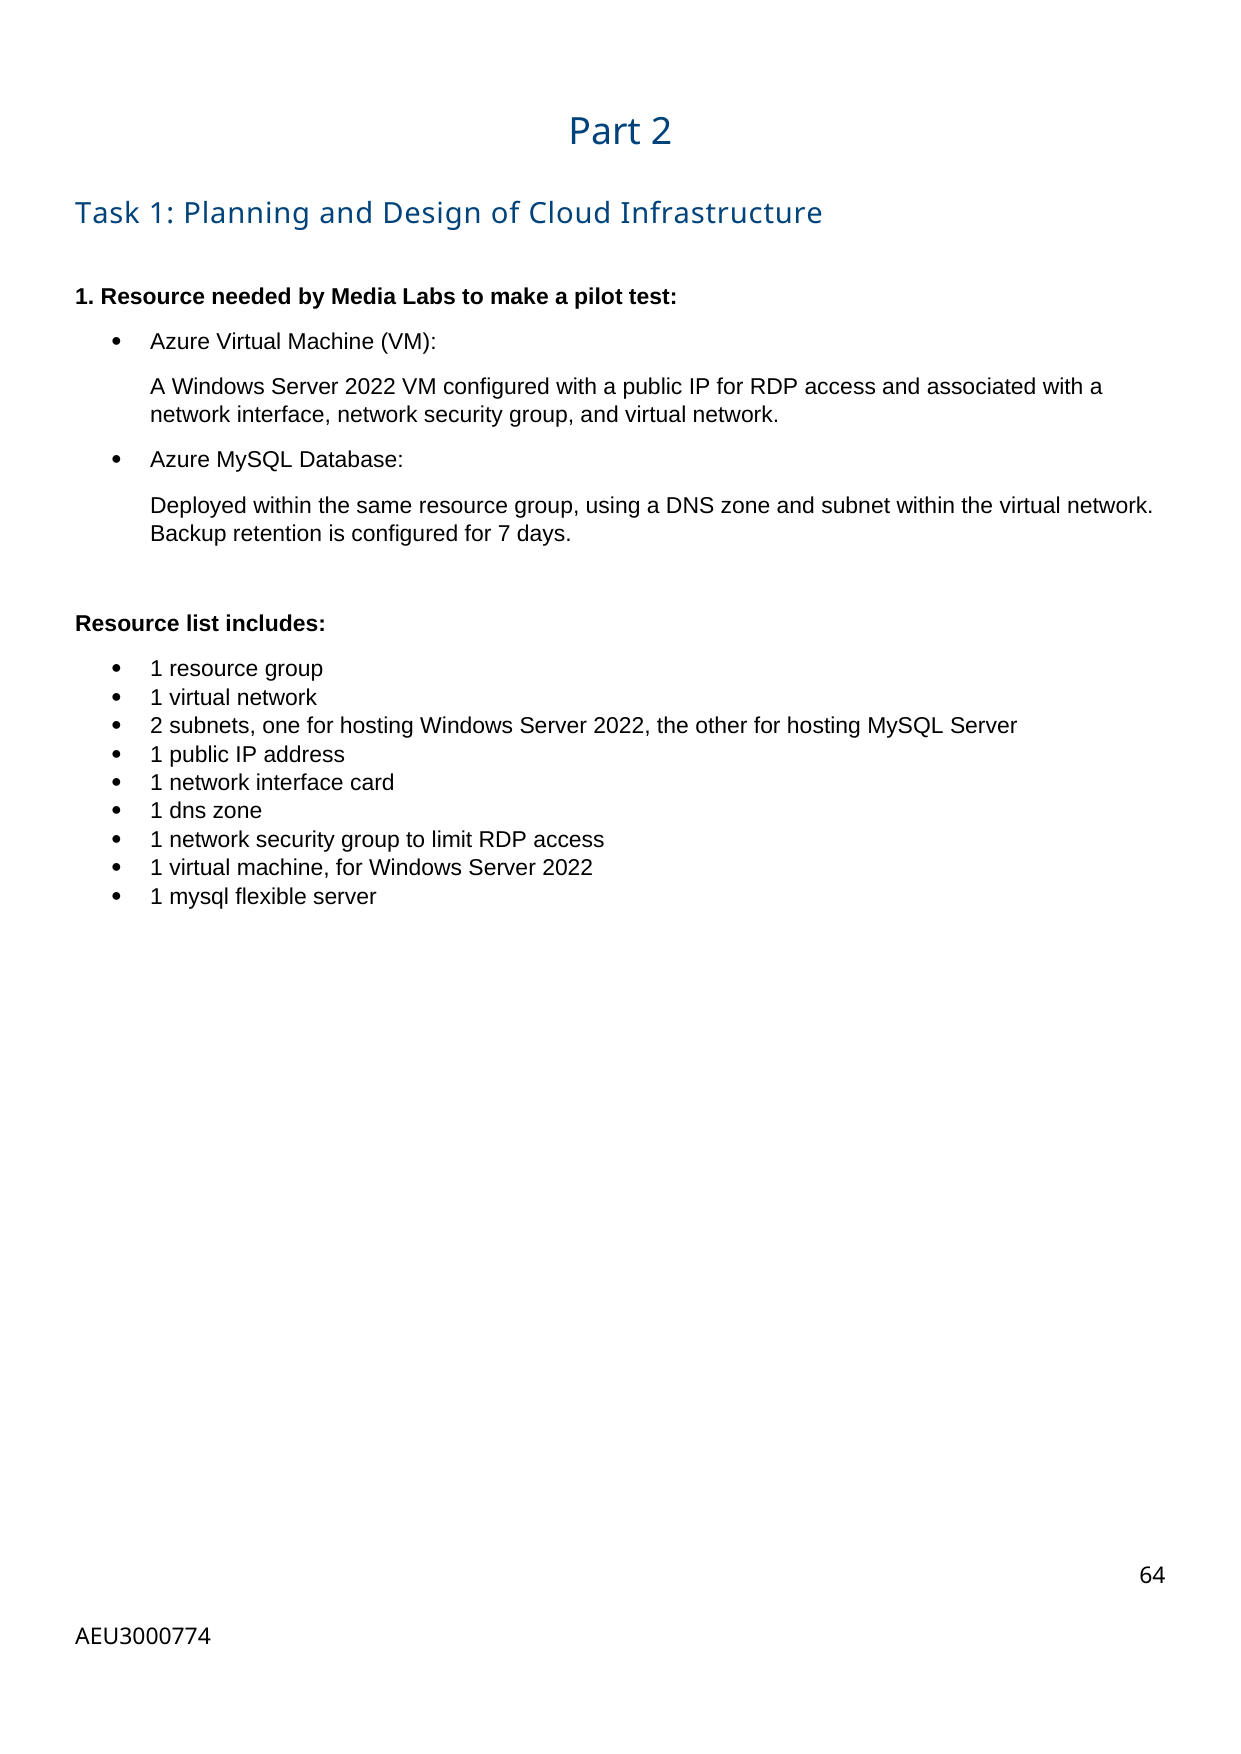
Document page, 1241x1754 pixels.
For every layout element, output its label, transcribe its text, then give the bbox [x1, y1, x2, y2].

list 1 network interface card [112, 769, 1165, 795]
list Azure Virtual Machine (VM): [112, 328, 1165, 354]
text Resource list includes: [75, 610, 1165, 637]
list 1 public IP address [112, 741, 1165, 767]
list 1 mysql flexible server [112, 883, 1165, 909]
subtitle Task 1: Planning and Design of Cloud Infrastructure [75, 192, 1165, 232]
list 1 dns zone [112, 797, 1165, 824]
text Deployed within the same resource group, using a DNS zone and subnet within the virtual network. Backup retention is configured for 7 days. [150, 492, 1165, 546]
list Azure MySQL Database: [112, 446, 1165, 473]
text A Windows Server 2022 VM configured with a public IP for RDP access and associated with a network interface, network security group, and virtual network. [150, 373, 1165, 428]
list 1 network security group to limit RDP access [112, 826, 1165, 852]
list 1 virtual network [112, 684, 1165, 710]
list 2 subnets, one for hosting Windows Server 2022, the other for hosting MySQL Server [112, 712, 1165, 738]
list 1 resource group [112, 655, 1165, 682]
text 1. Resource needed by Media Labs to make a pilot test: [75, 283, 1165, 309]
list 1 virtual machine, for Windows Server 2022 [112, 854, 1165, 881]
subtitle Part 2 [75, 104, 1165, 155]
